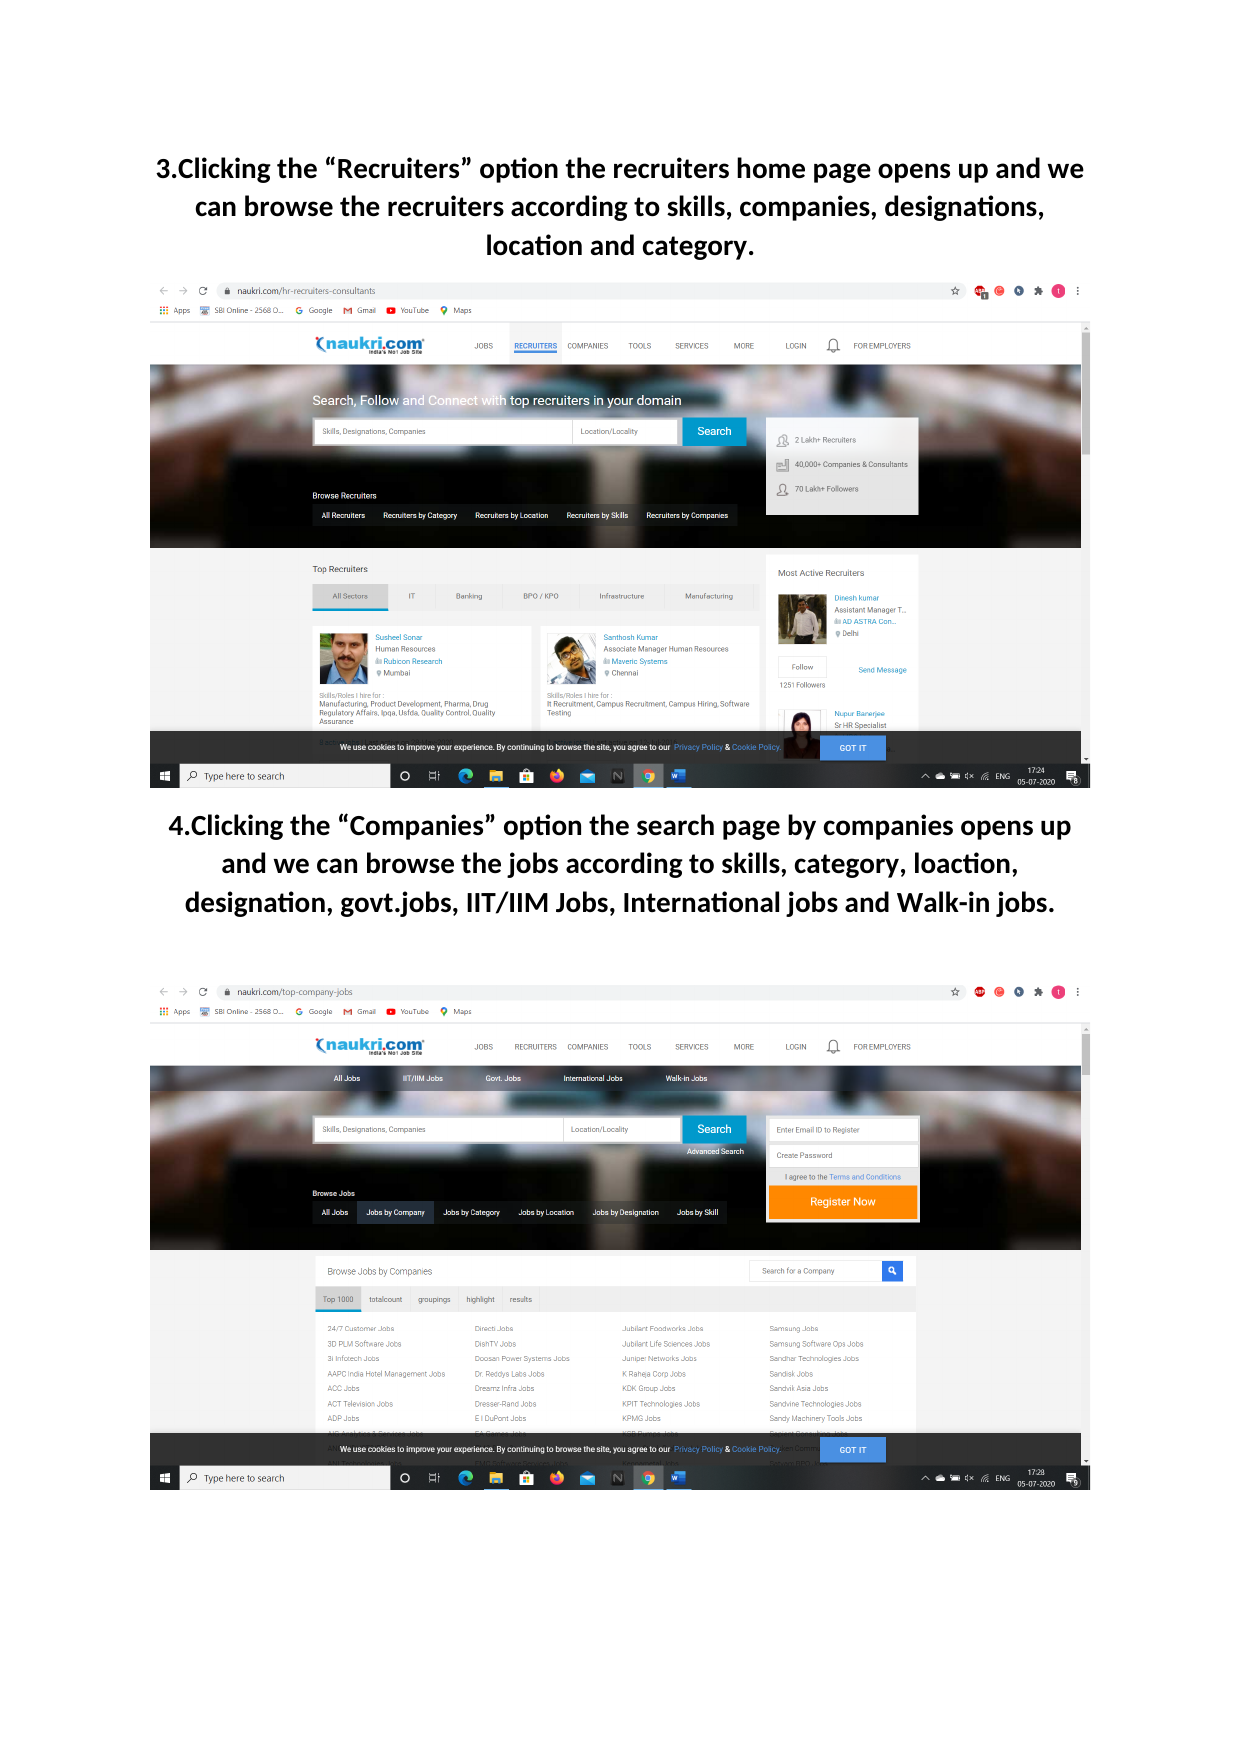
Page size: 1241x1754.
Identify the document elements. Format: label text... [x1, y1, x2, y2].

text 3.Clicking the “Recruiters” option the recruiters home page opens up and we can browse the recruiters according to skills, companies, designations, location and category. [150, 150, 1090, 262]
text 4.Clicking the “Companies” option the search page by companies opens up and we can browse the jobs according to skills, category, loaction, designation, govt.jobs, IIT/IIM Jobs, International jobs and Walk-in jobs. [150, 807, 1090, 919]
picture [150, 985, 1091, 1490]
picture [150, 282, 1091, 788]
